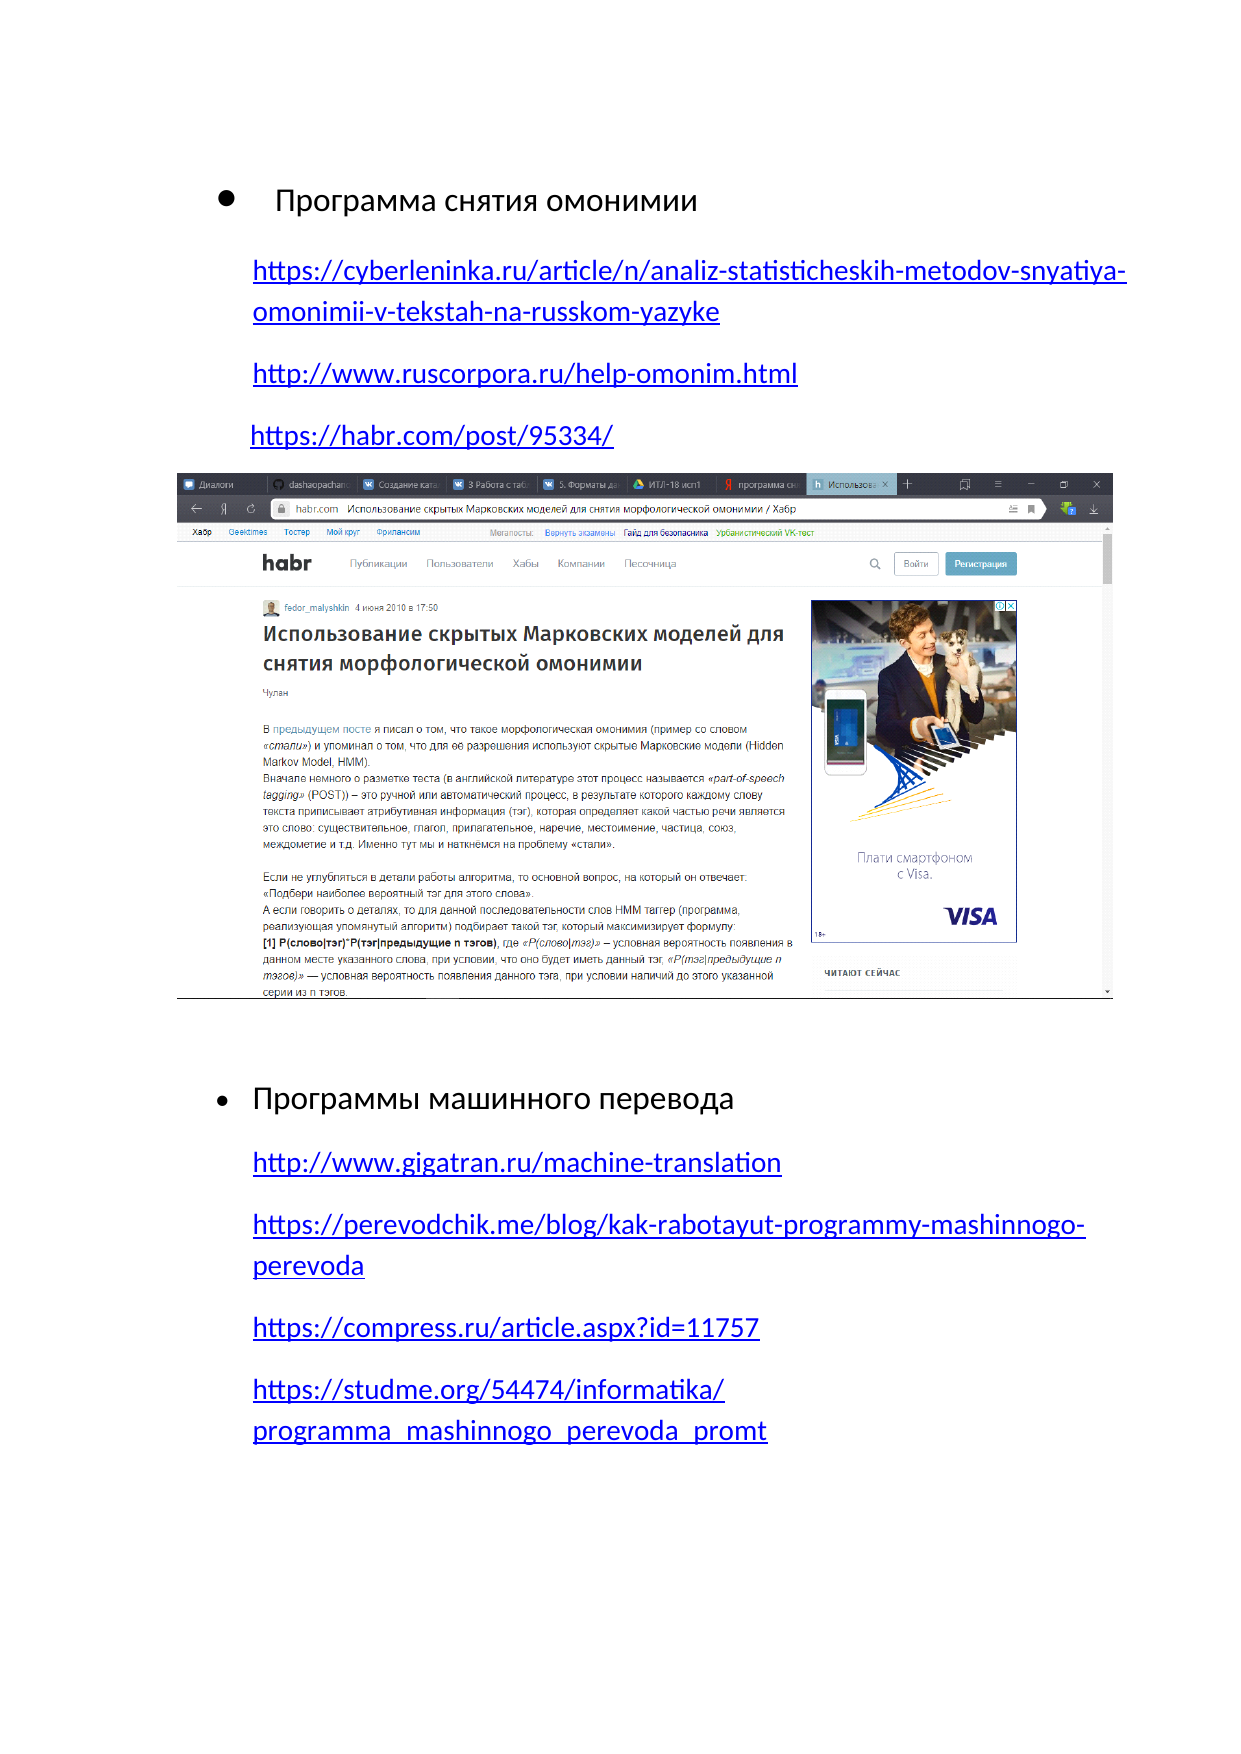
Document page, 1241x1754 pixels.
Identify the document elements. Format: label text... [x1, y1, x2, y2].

list Программа снятия омонимии [215, 167, 1152, 223]
picture [177, 473, 1113, 999]
text https://compress.ru/article.aspx?id=11757 [252, 1309, 1152, 1345]
text http://www.gigatran.ru/machine-translation [252, 1144, 1152, 1180]
text https://cyberleninka.ru/article/n/analiz-statisticheskih-metodov-snyatiya-omonimii-v-tekstah-na-russkom-yazyke [252, 252, 1152, 329]
list Программы машинного перевода [215, 1077, 1152, 1118]
text http://www.ruscorpora.ru/help-omonim.html [252, 355, 1152, 390]
text https://perevodchik.me/blog/kak-rabotayut-programmy-mashinnogo-perevoda [252, 1206, 1152, 1283]
text https://studme.org/54474/informatika/programma_mashinnogo_perevoda_promt [252, 1371, 1152, 1447]
text https://habr.com/post/95334/ [177, 417, 1152, 452]
